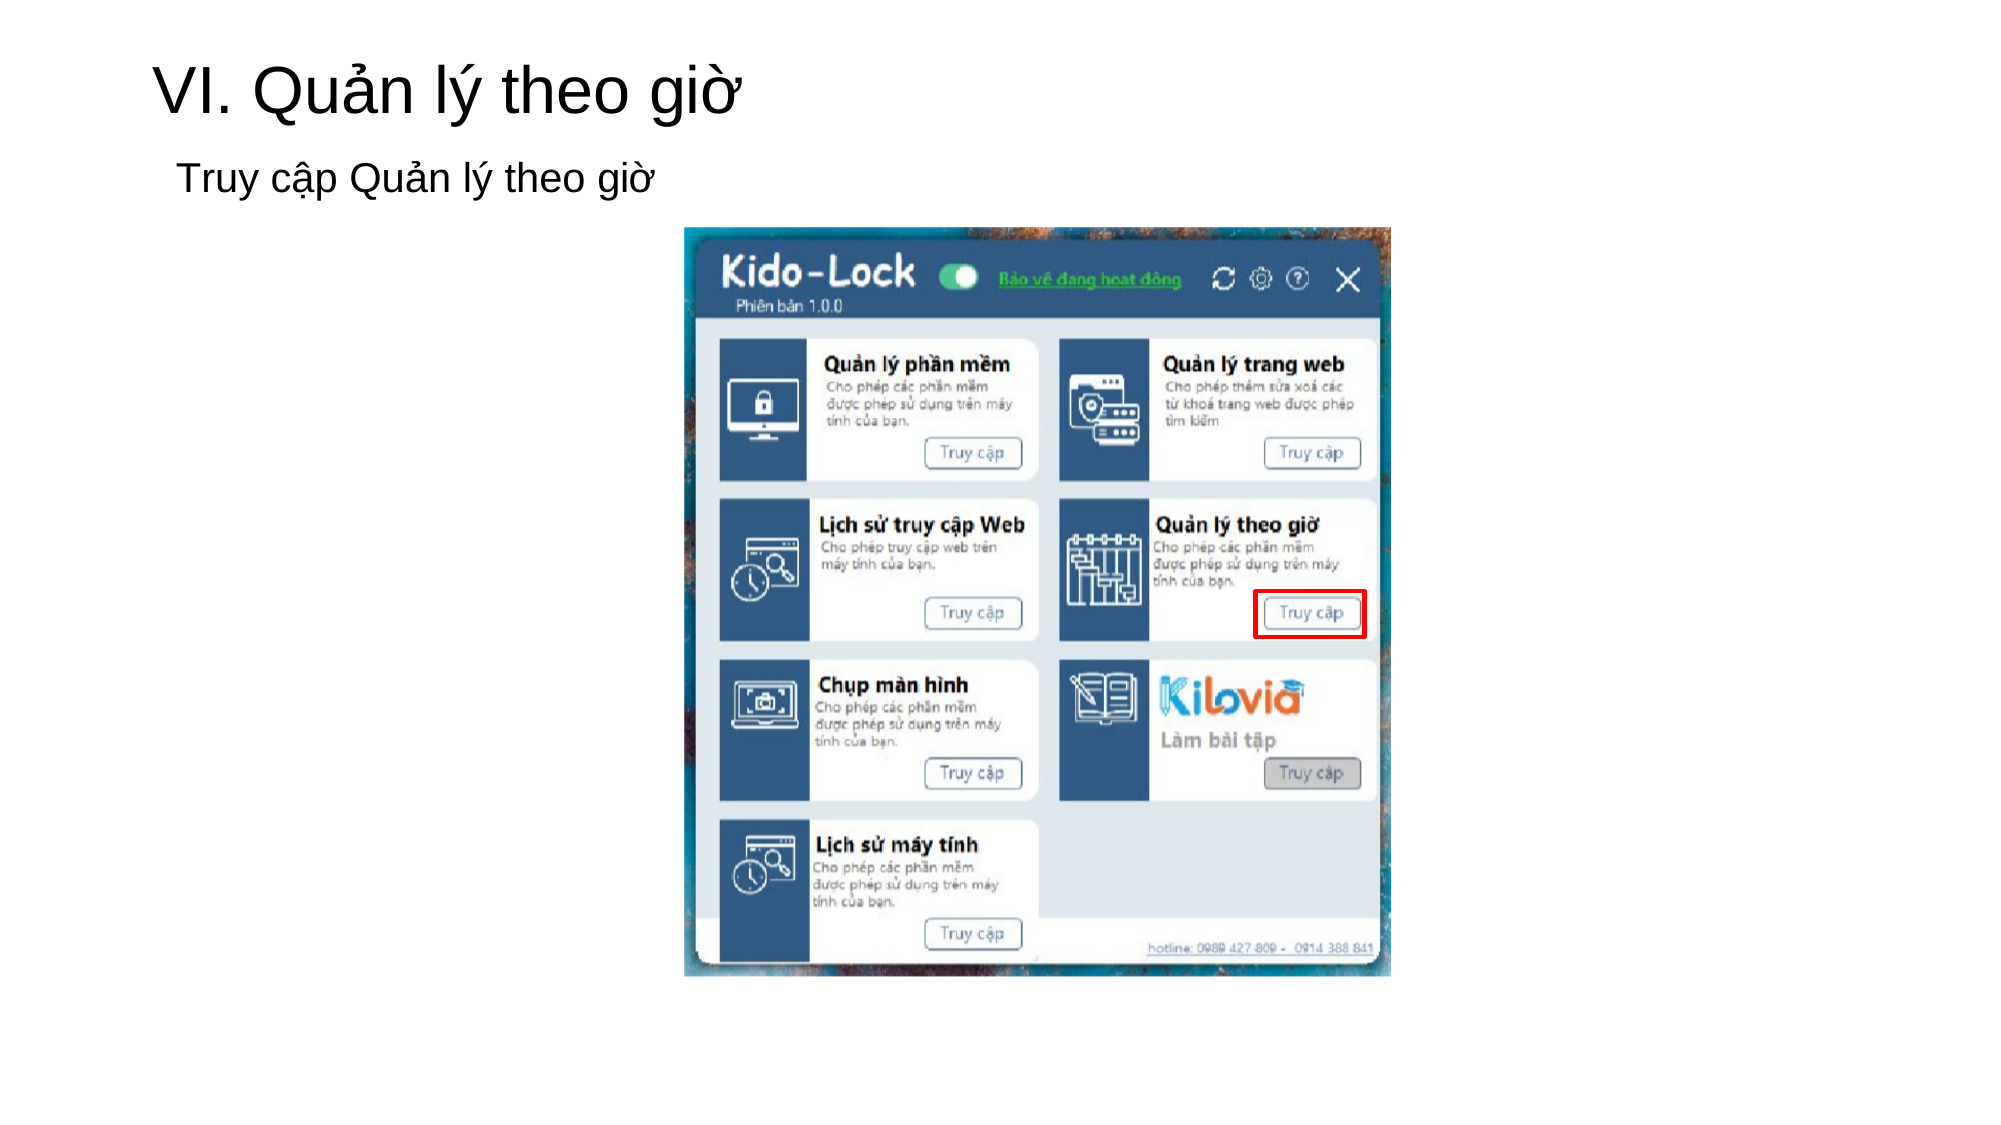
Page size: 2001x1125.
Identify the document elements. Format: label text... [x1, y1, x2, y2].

picture [1386, 407, 1391, 423]
subtitle Quản lý theo giờ [152, 51, 1867, 127]
picture [684, 227, 1391, 977]
picture [684, 682, 689, 692]
text Truy cập Quản lý theo giờ [176, 153, 1867, 201]
picture [684, 227, 750, 278]
picture [684, 634, 690, 644]
